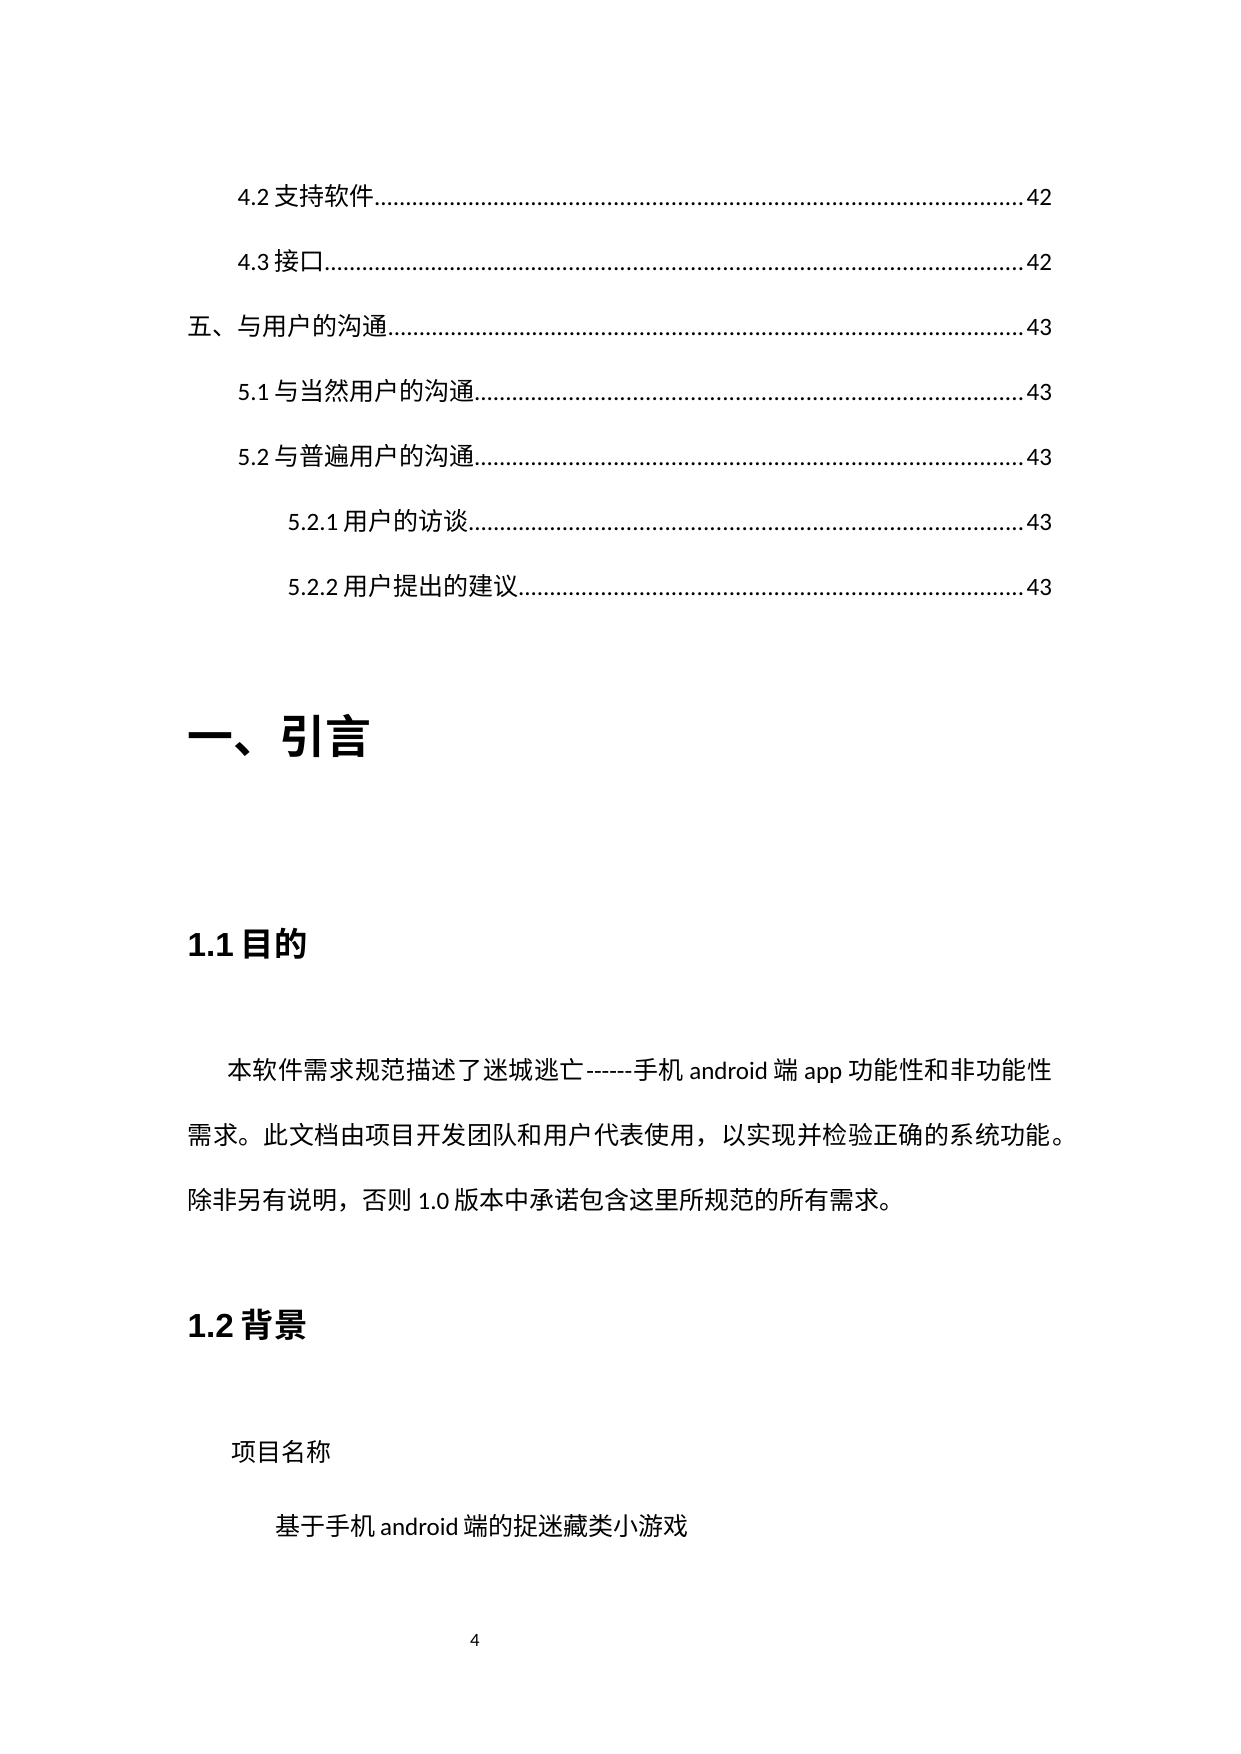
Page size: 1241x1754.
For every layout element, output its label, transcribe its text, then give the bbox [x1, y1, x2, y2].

text 基于手机android端的捉迷藏类小游戏 [231, 1492, 1053, 1557]
subtitle 一、引言 [187, 685, 1053, 782]
text 5.2.1用户的访谈 43 [287, 487, 1053, 552]
text 项目名称 [187, 1418, 1053, 1483]
text 4.2支持软件 42 [237, 162, 1053, 227]
subtitle 1.2背景 [187, 1291, 1053, 1356]
text 本软件需求规范描述了迷城逃亡------手机android端app功能性和非功能性需求。此文档由项目开发团队和用户代表使用，以实现并检验正确的系统功能。除非另有说明，否则1.0版本中承诺包含这里所规范的所有需求。 [187, 1036, 1053, 1231]
text 4.3接口 42 [237, 227, 1053, 292]
text 5.1与当然用户的沟通 43 [237, 357, 1053, 422]
text 5.2与普遍用户的沟通 43 [237, 422, 1053, 487]
text 5.2.2用户提出的建议 43 [287, 552, 1053, 617]
subtitle 1.1目的 [187, 909, 1053, 974]
text 五、与用户的沟通 43 [187, 292, 1053, 357]
